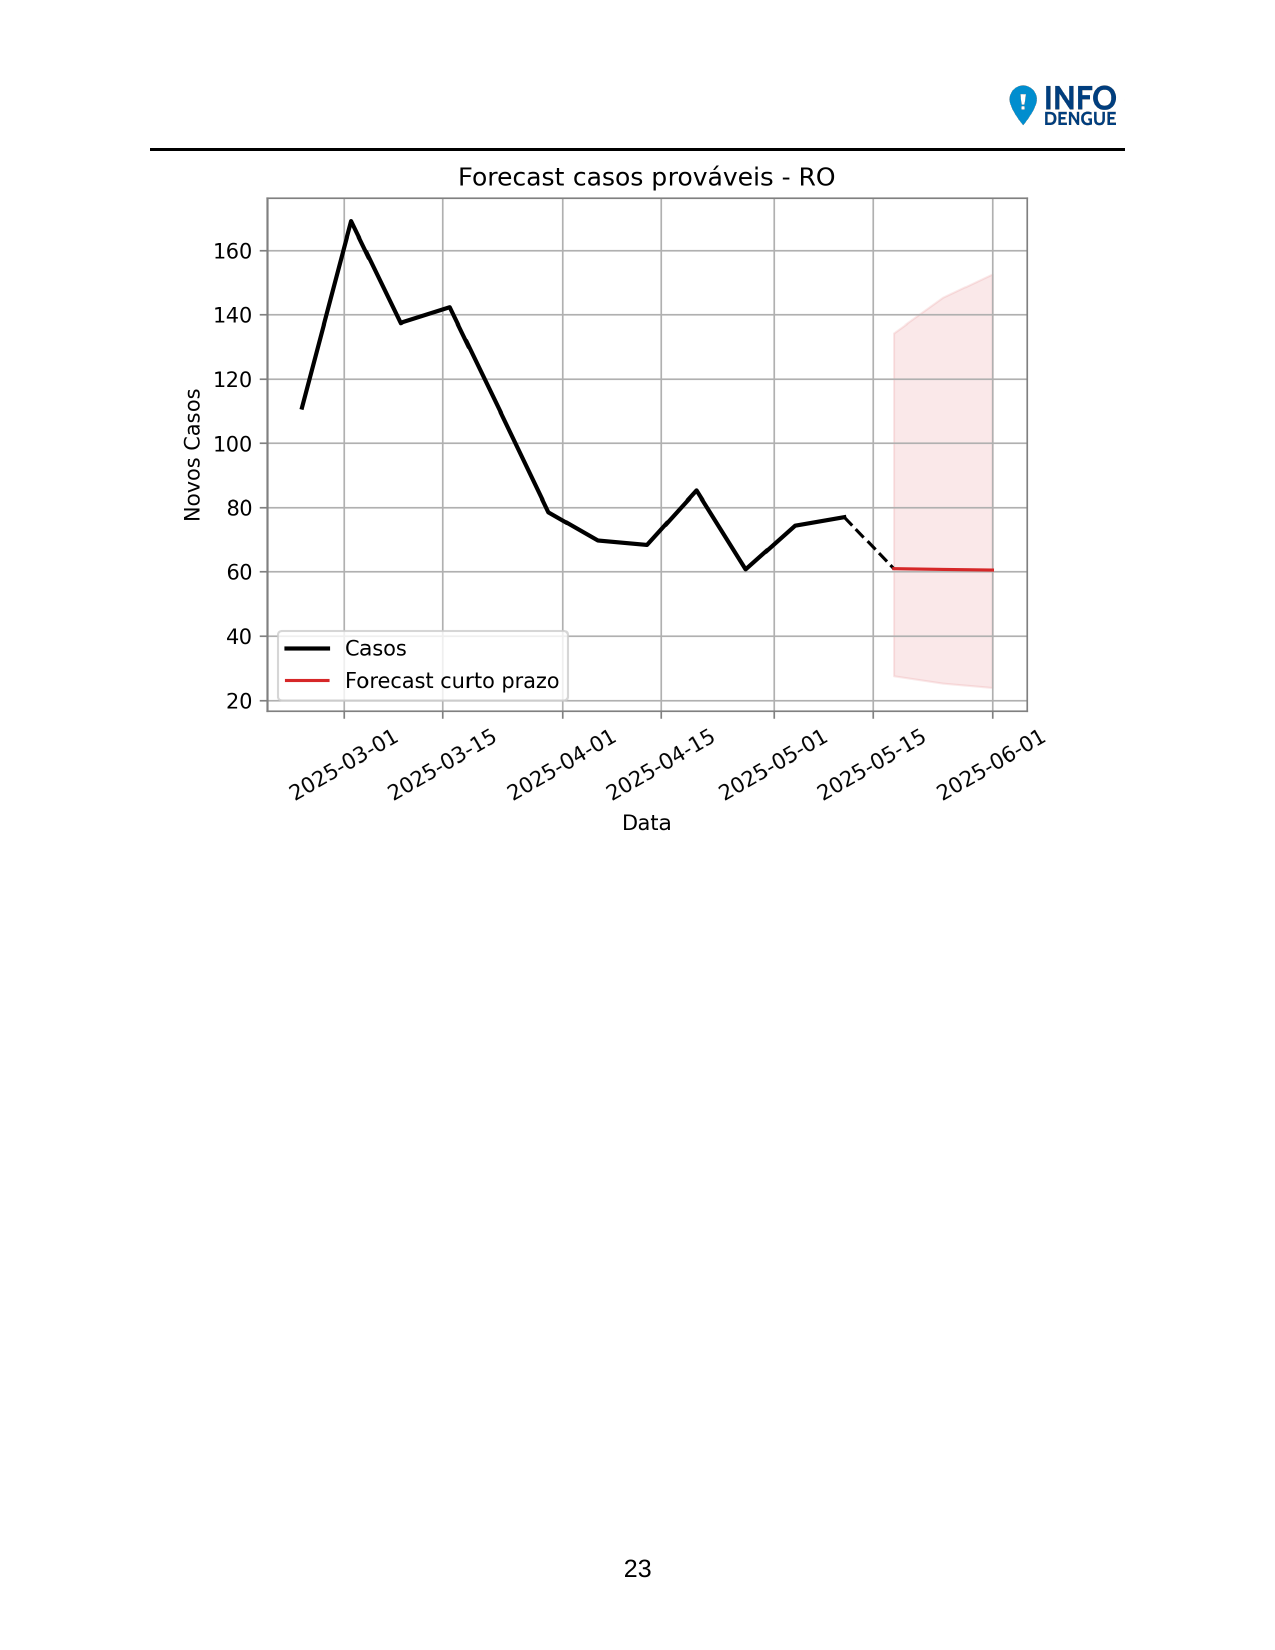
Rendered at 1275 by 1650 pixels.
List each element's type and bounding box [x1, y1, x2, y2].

picture [168, 151, 1065, 849]
picture [1000, 75, 1125, 136]
